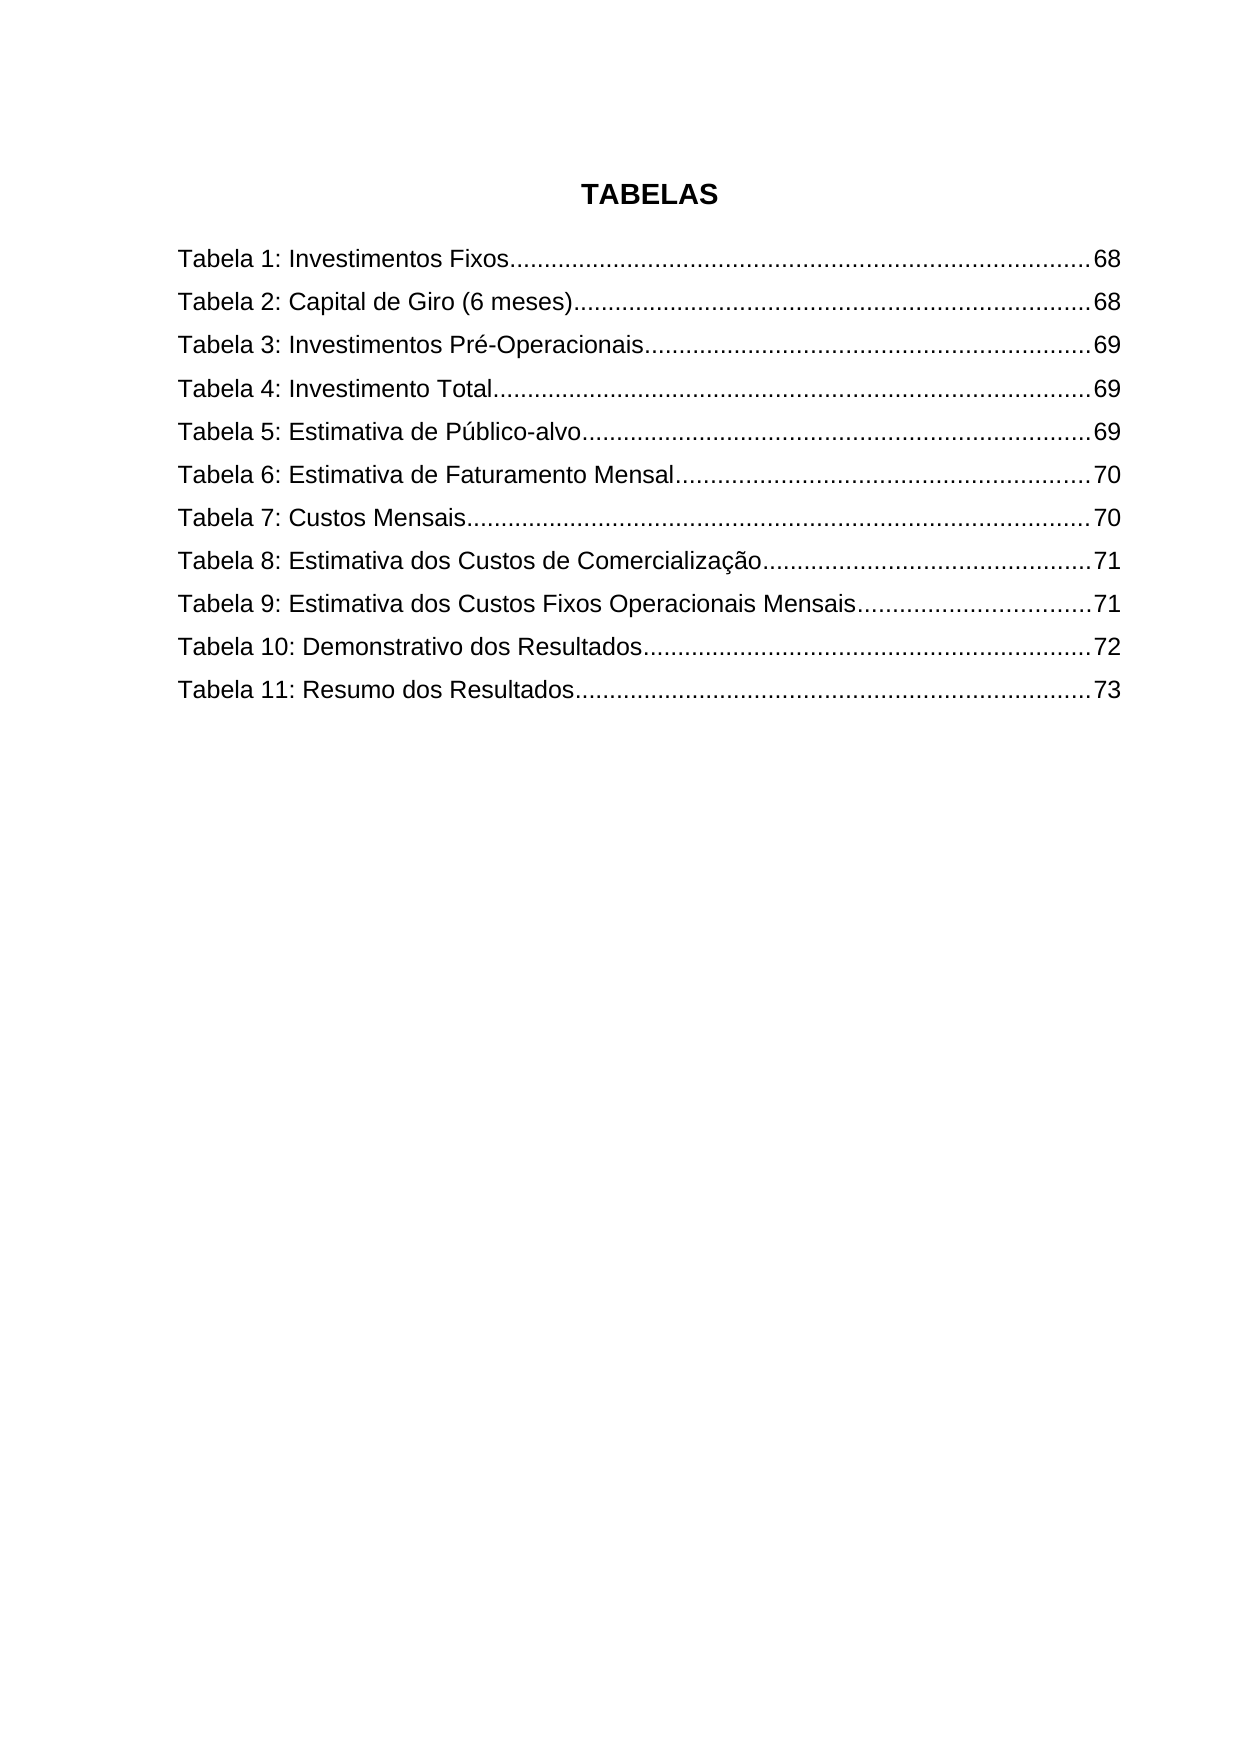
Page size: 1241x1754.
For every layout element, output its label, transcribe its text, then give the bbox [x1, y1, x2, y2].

text Tabela 7: Custos Mensais 70 [177, 503, 1122, 532]
text Tabela 9: Estimativa dos Custos Fixos Operacionais Mensais 71 [177, 589, 1122, 618]
text TABELAS [177, 177, 1122, 211]
text Tabela 11: Resumo dos Resultados 73 [177, 676, 1122, 704]
text Tabela 2: Capital de Giro (6 meses) 68 [177, 287, 1122, 316]
text Tabela 8: Estimativa dos Custos de Comercialização 71 [177, 546, 1122, 575]
text Tabela 4: Investimento Total 69 [177, 374, 1122, 402]
text Tabela 6: Estimativa de Faturamento Mensal 70 [177, 460, 1122, 489]
text Tabela 10: Demonstrativo dos Resultados 72 [177, 632, 1122, 661]
text Tabela 1: Investimentos Fixos 68 [177, 244, 1122, 273]
text Tabela 3: Investimentos Pré-Operacionais 69 [177, 331, 1122, 359]
text Tabela 5: Estimativa de Público-alvo 69 [177, 417, 1122, 446]
